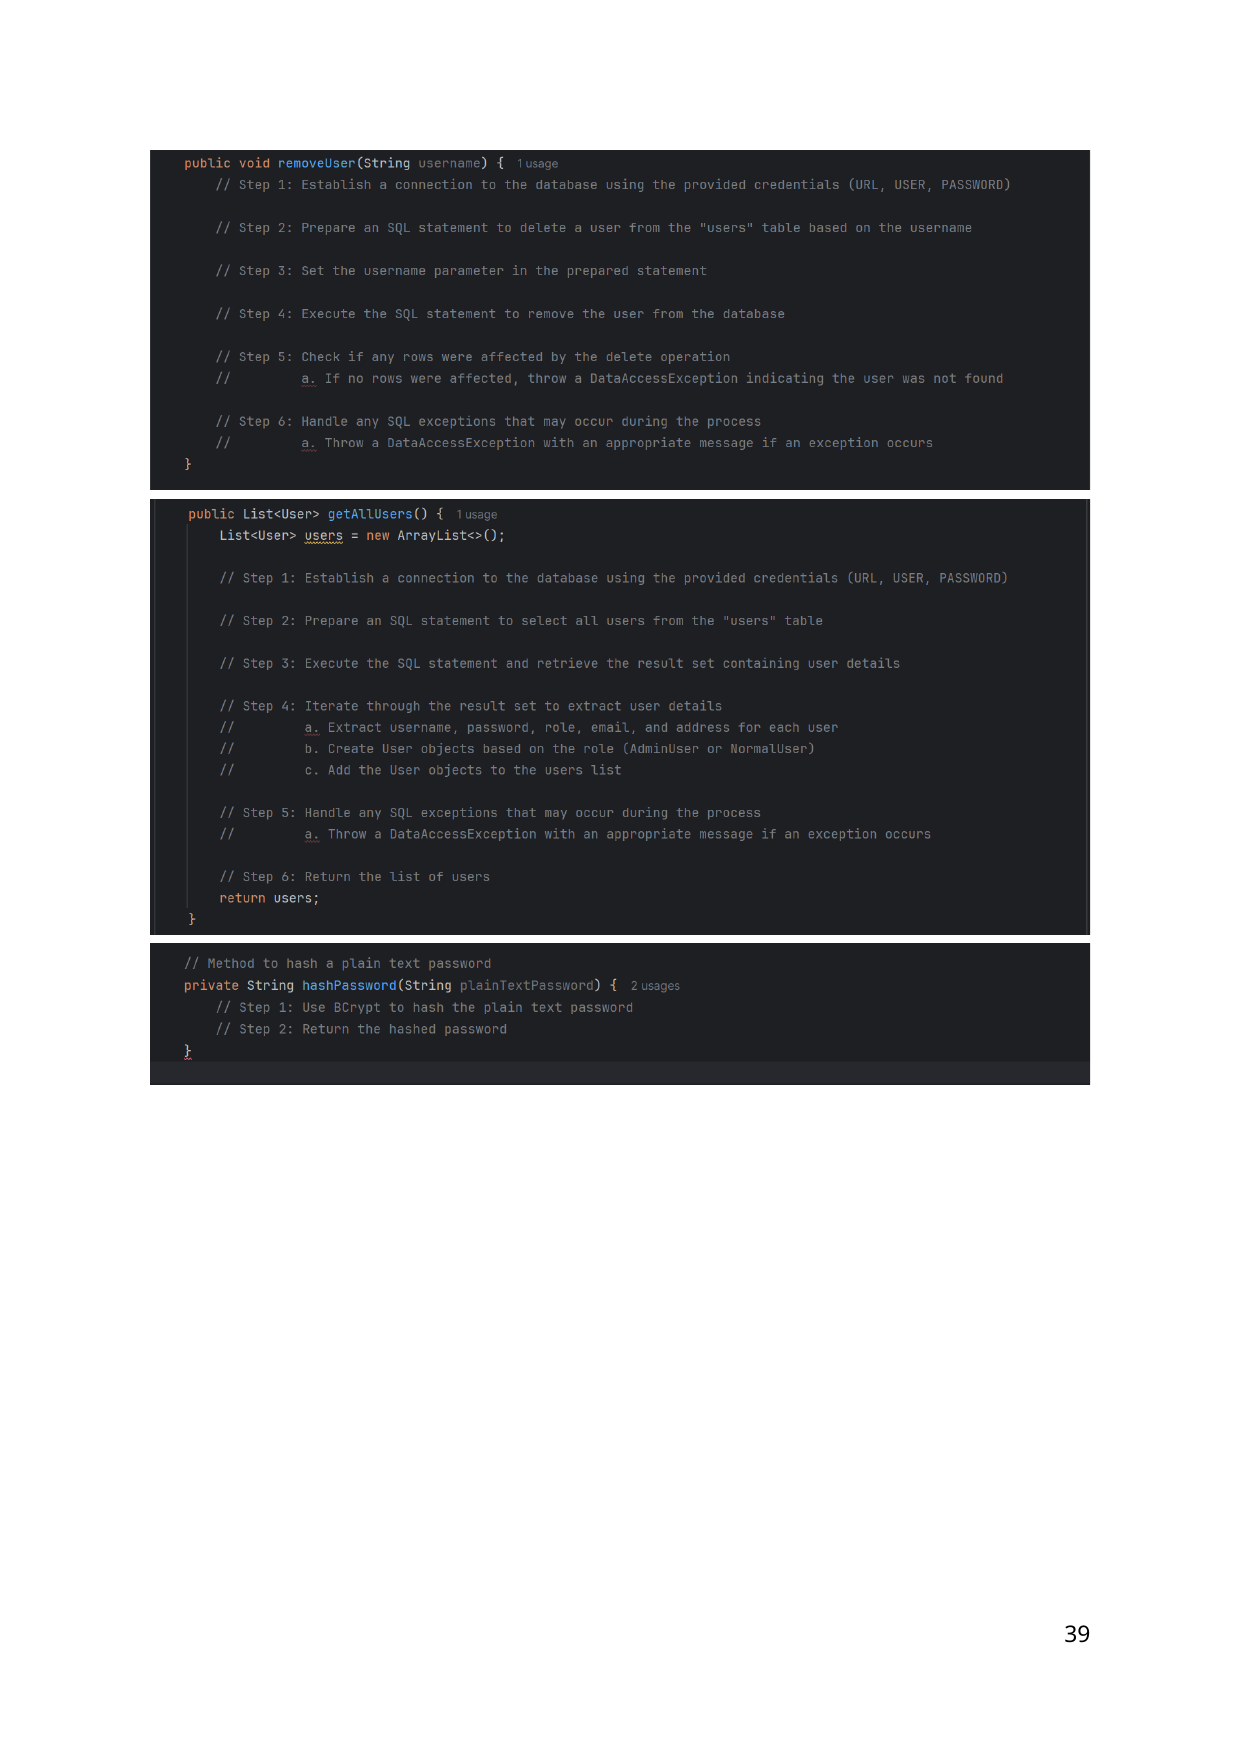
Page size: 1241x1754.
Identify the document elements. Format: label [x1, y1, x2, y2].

picture [150, 499, 1091, 935]
picture [150, 150, 1091, 490]
picture [150, 943, 1091, 1085]
